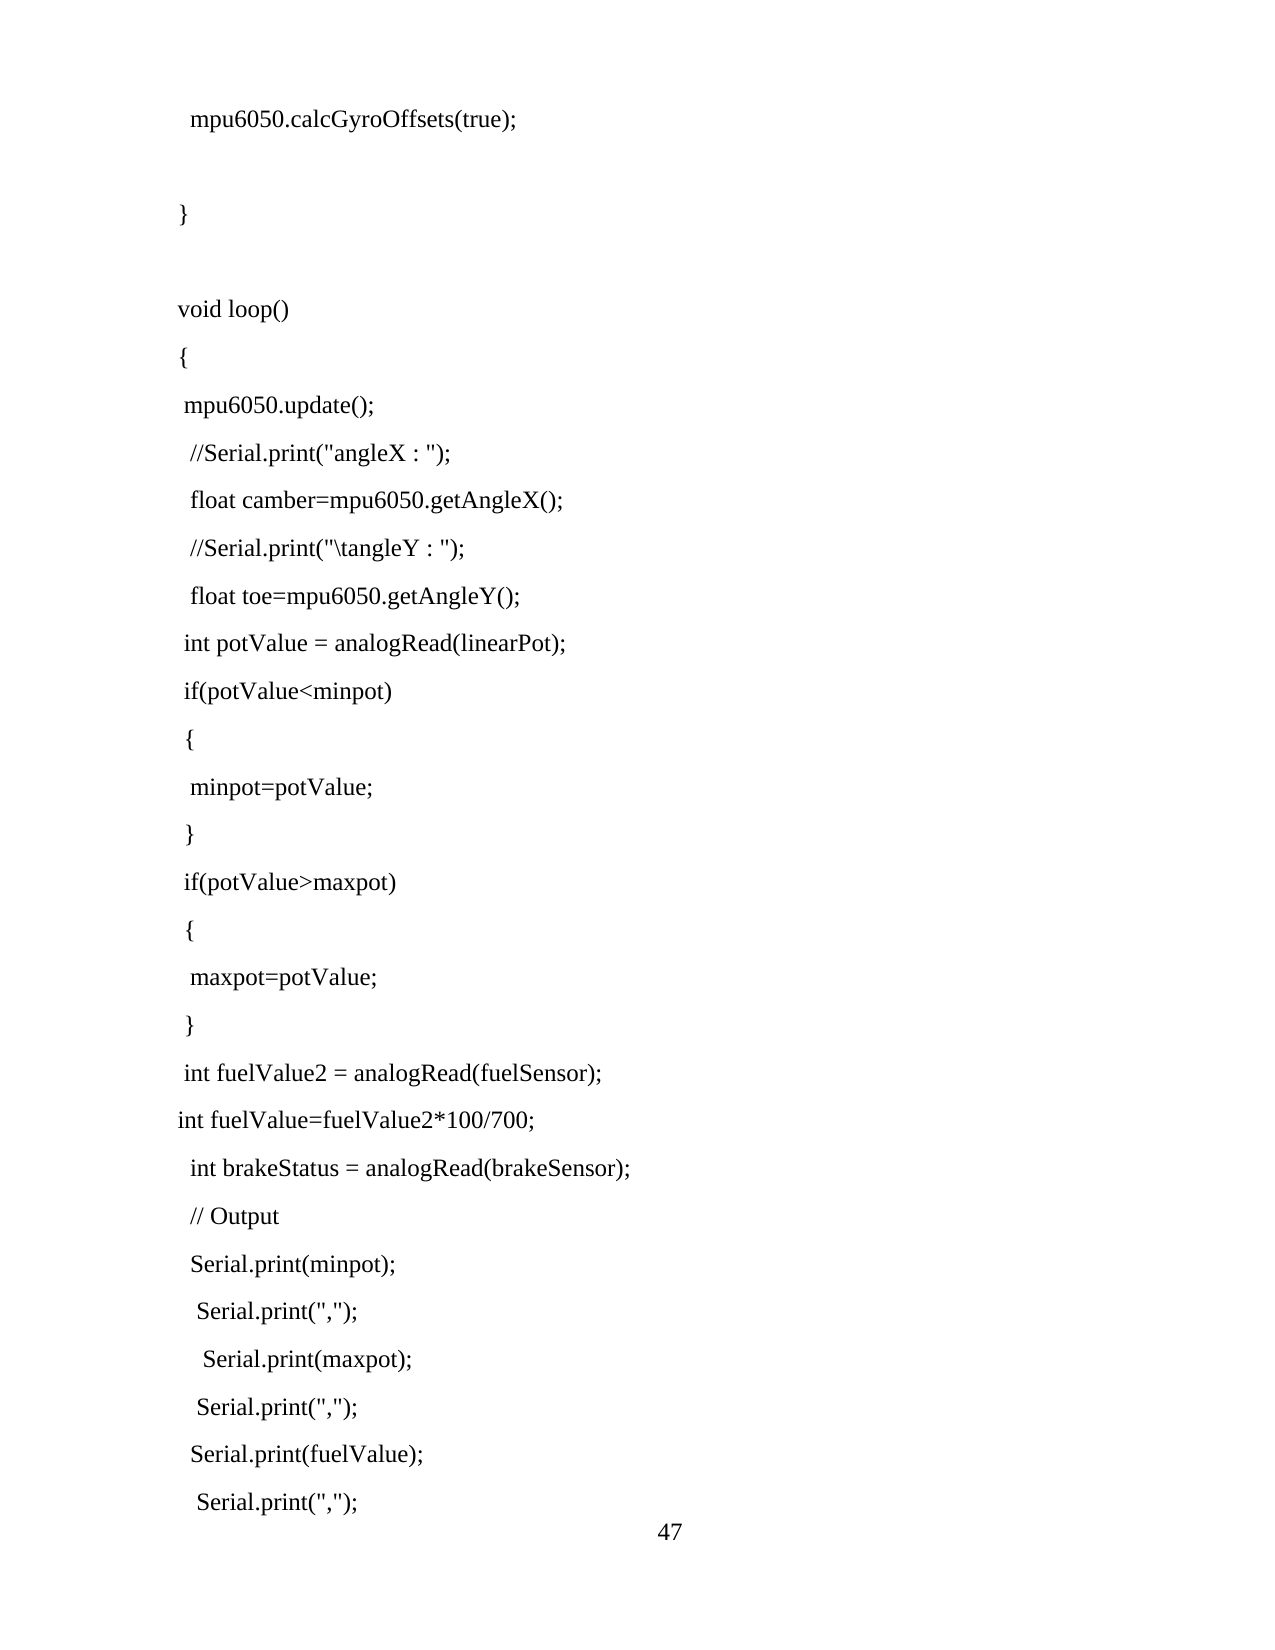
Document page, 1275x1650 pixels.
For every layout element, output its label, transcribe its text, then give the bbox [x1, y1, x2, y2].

text minpot=potValue; [177, 772, 1162, 800]
text // Output [177, 1201, 1162, 1230]
text //Serial.print("\tangleY : "); [177, 533, 1162, 562]
text if(potValue<minpot) [177, 676, 1162, 705]
text int fuelValue2 = analogRead(fuelSensor); [177, 1058, 1162, 1087]
text void loop() [177, 294, 1162, 323]
text { [177, 915, 1162, 943]
text { [177, 724, 1162, 753]
text if(potValue>maxpot) [177, 867, 1162, 896]
text Serial.print(","); [177, 1296, 1162, 1325]
text int potValue = analogRead(linearPot); [177, 628, 1162, 657]
text float camber=mpu6050.getAngleX(); [177, 485, 1162, 514]
text } [177, 1010, 1162, 1039]
text { [177, 342, 1162, 371]
text int brakeStatus = analogRead(brakeSensor); [177, 1153, 1162, 1182]
text int fuelValue=fuelValue2*100/700; [177, 1106, 1162, 1134]
text mpu6050.update(); [177, 390, 1162, 419]
text Serial.print(fuelValue); [177, 1439, 1162, 1468]
text mpu6050.calcGyroOffsets(true); [177, 104, 1162, 132]
text float toe=mpu6050.getAngleY(); [177, 581, 1162, 609]
text //Serial.print("angleX : "); [177, 438, 1162, 466]
text } [177, 199, 1162, 228]
text Serial.print(","); [177, 1392, 1162, 1421]
text maxpot=potValue; [177, 962, 1162, 991]
text Serial.print(maxpot); [177, 1344, 1162, 1373]
text Serial.print(minpot); [177, 1249, 1162, 1277]
text } [177, 819, 1162, 848]
text Serial.print(","); [177, 1487, 1162, 1516]
